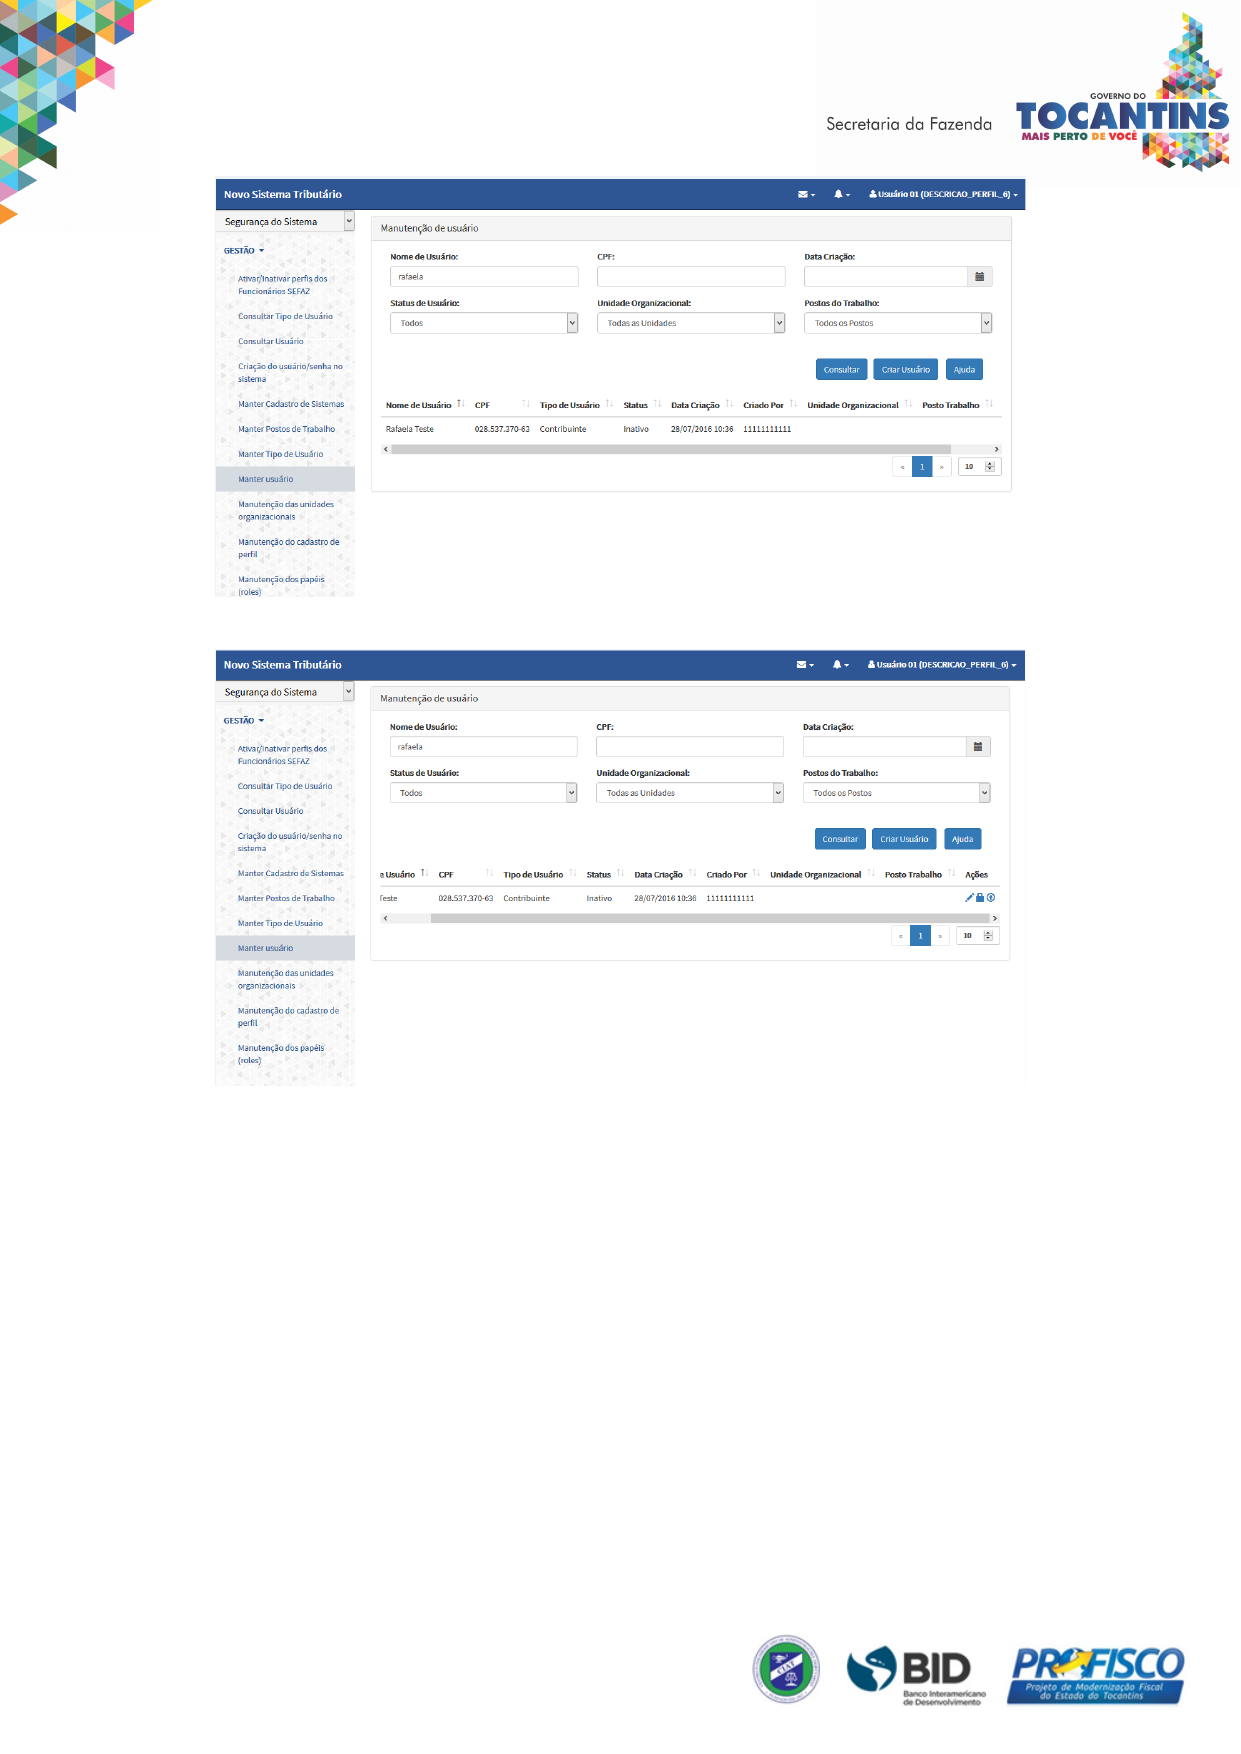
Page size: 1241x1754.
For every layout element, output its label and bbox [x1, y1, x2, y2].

picture [750, 1633, 1191, 1708]
picture [0, 0, 161, 232]
picture [214, 649, 1026, 1086]
picture [214, 0, 1241, 597]
